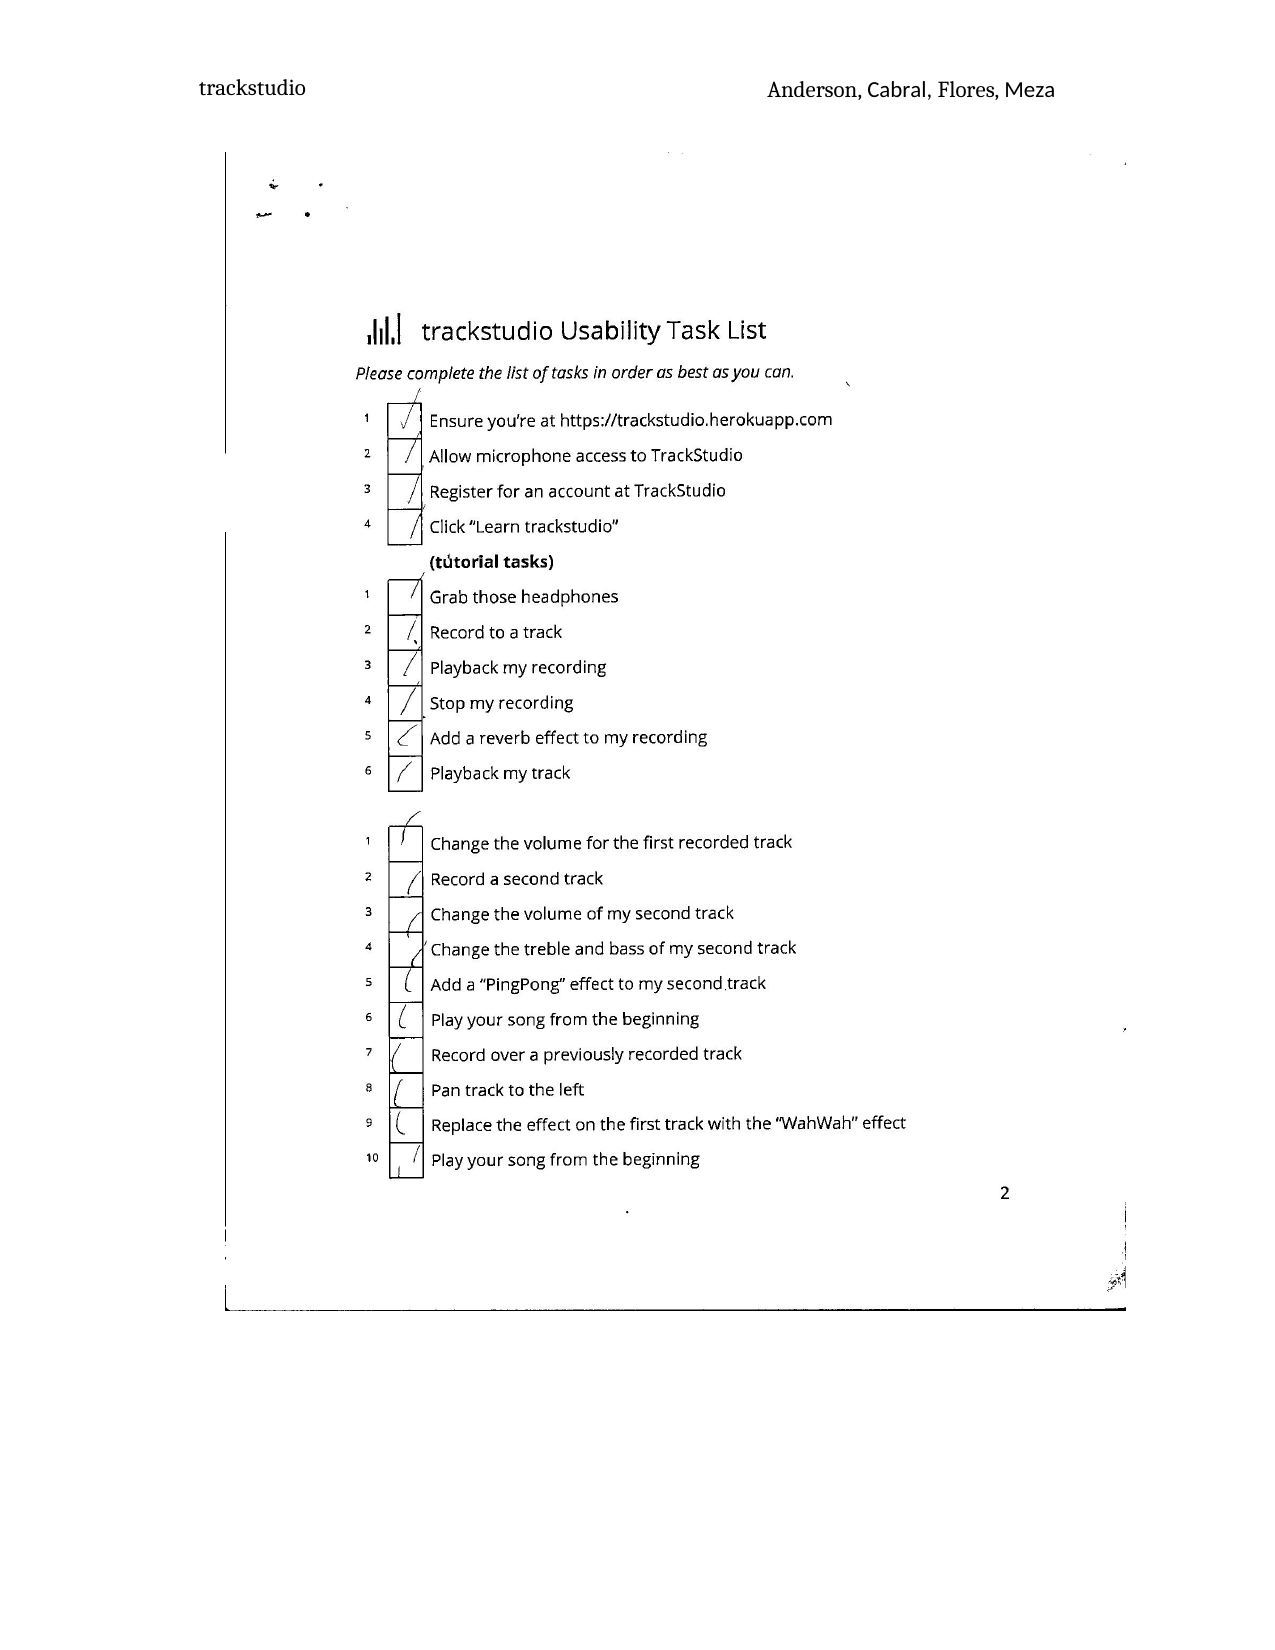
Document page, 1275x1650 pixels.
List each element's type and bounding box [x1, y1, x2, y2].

picture [225, 152, 1126, 1311]
